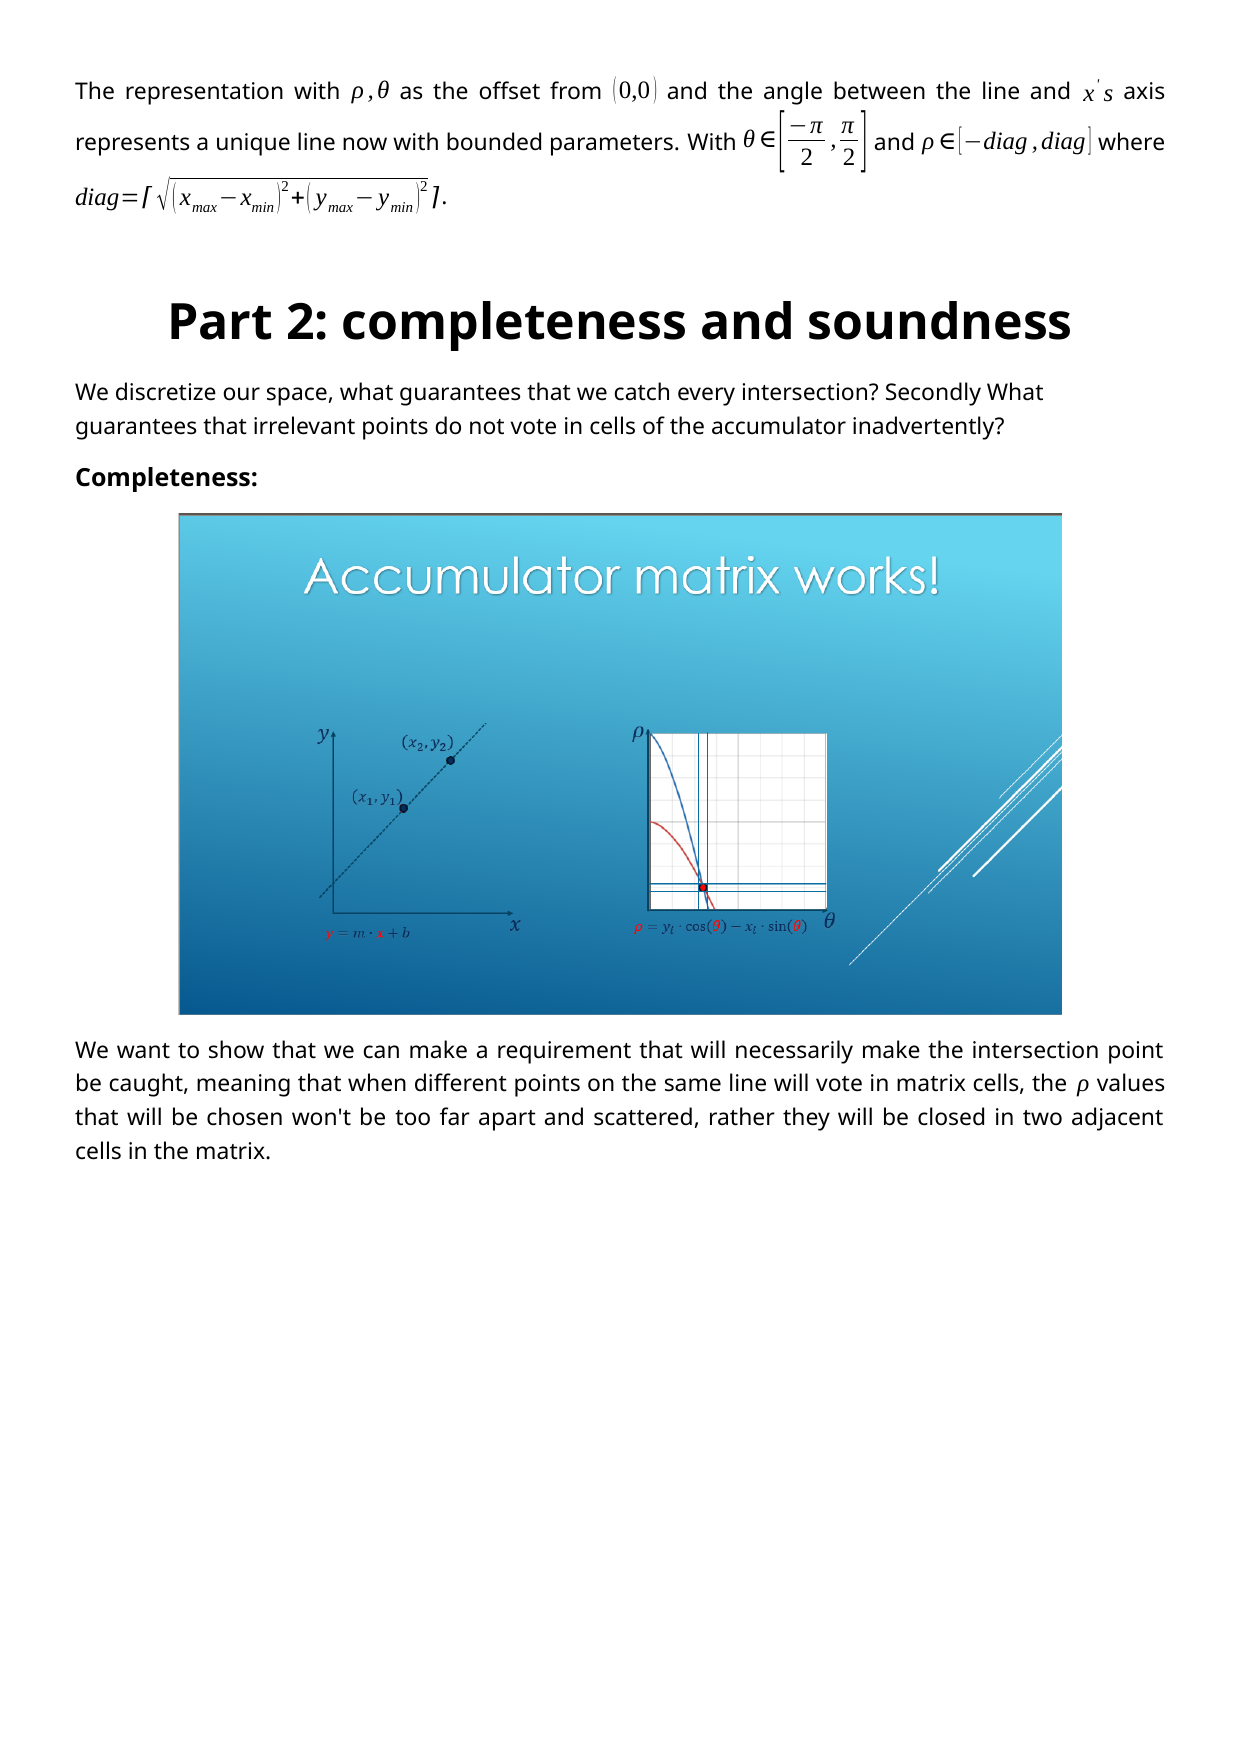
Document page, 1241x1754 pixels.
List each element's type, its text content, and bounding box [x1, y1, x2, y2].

text Completeness: [75, 460, 1165, 494]
text Part 2: completeness and soundness [75, 286, 1165, 354]
picture [178, 513, 1062, 1015]
text The representation with as the offset from and the angle between the line and axis represents a unique line now with bounded parameters. With and where . [75, 75, 1165, 216]
text We discretize our space, what guarantees that we catch every intersection? Secondly What guarantees that irrelevant points do not vote in cells of the accumulator inadvertently? [75, 376, 1165, 441]
text We want to show that we can make a requirement that will necessarily make the intersection point be caught, meaning that when different points on the same line will vote in matrix cells, the values that will be chosen won't be too far apart and scattered, rather they will be closed in two adjacent cells in the matrix. [75, 1033, 1165, 1166]
